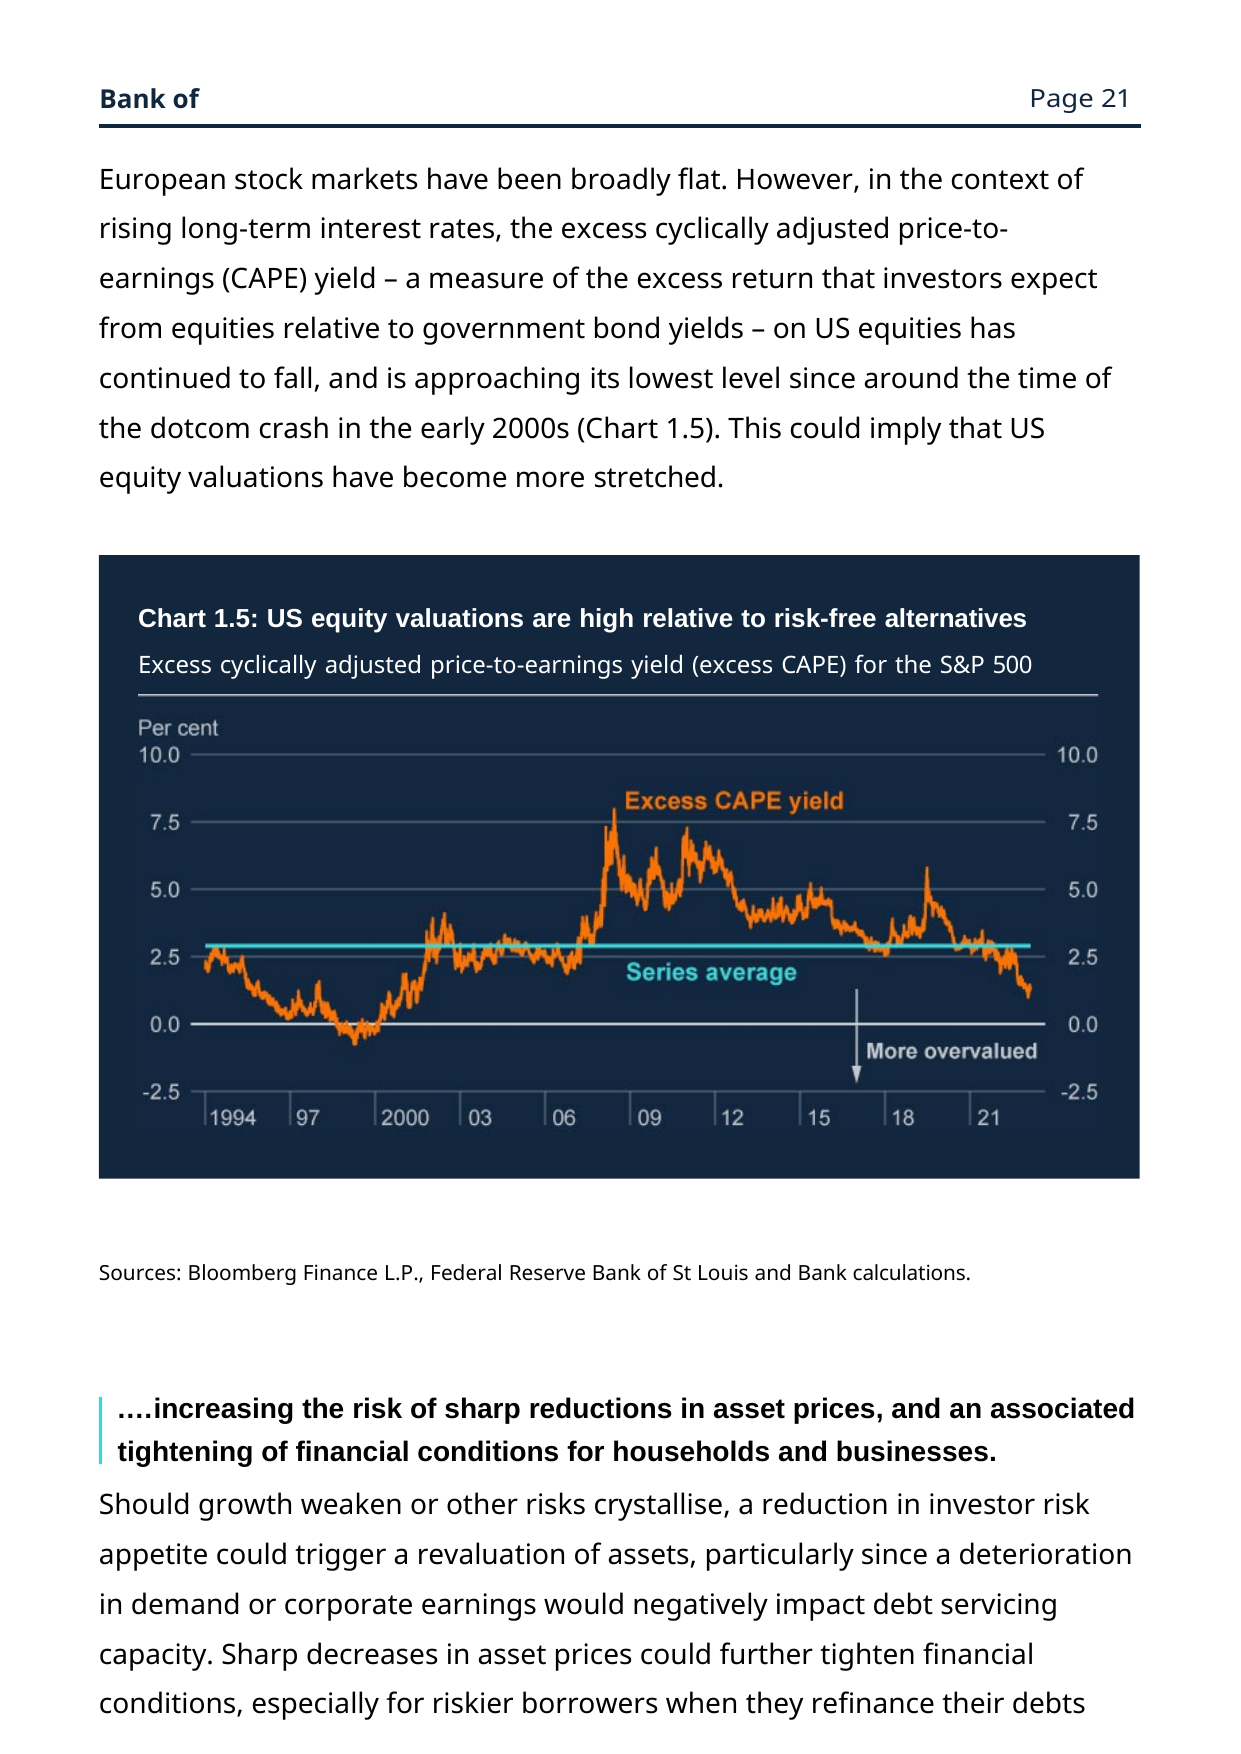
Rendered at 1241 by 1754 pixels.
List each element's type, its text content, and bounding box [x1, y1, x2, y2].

text Sources: Bloomberg Finance L.P., Federal Reserve Bank of St Louis and Bank calculations. [99, 1258, 1152, 1286]
picture [138, 694, 1101, 1132]
subtitle .…increasing the risk of sharp reductions in asset prices, and an associated tightening of financial conditions for households and businesses. [117, 1392, 1152, 1467]
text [99, 1485, 1139, 1722]
text European stock markets have been broadly flat. However, in the context of rising long-term interest rates, the excess cyclically adjusted price-to-earnings (CAPE) yield – a measure of the excess return that investors expect from equities relative to government bond yields – on US equities has continued to fall, and is approaching its lowest level since around the time of the dotcom crash in the early 2000s (Chart 1.5). This could imply that US equity valuations have become more stretched. [99, 159, 1121, 496]
